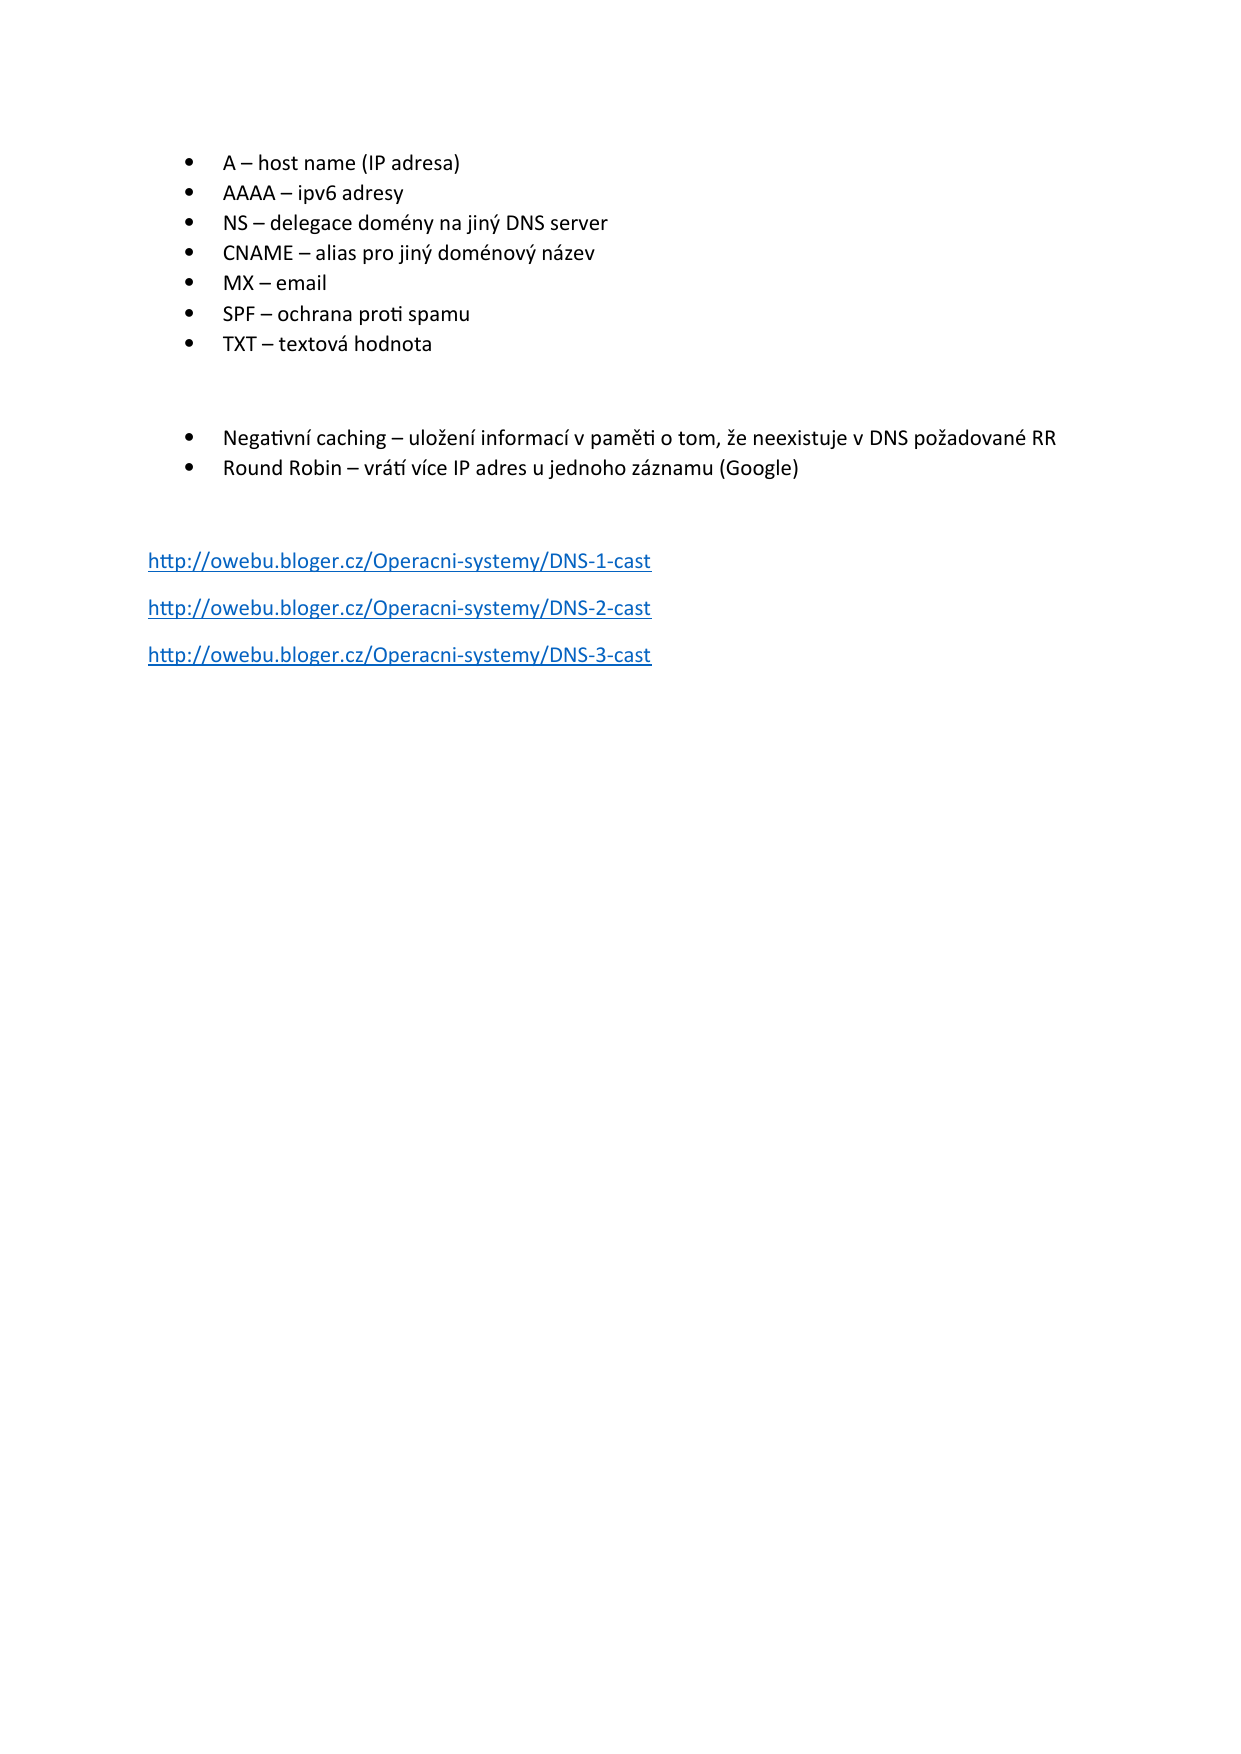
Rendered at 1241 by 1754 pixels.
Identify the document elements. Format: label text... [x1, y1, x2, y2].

list SPF – ochrana proti spamu [185, 299, 1093, 327]
list MX – email [185, 268, 1093, 296]
list Negativní caching – uložení informací v paměti o tom, že neexistuje v DNS požadované RR [185, 423, 1093, 451]
text http://owebu.bloger.cz/Operacni-systemy/DNS-2-cast [148, 593, 1093, 621]
list Round Robin – vrátí více IP adres u jednoho záznamu (Google) [185, 453, 1093, 481]
list NS – delegace domény na jiný DNS server [185, 208, 1093, 236]
list A – host name (IP adresa) [185, 148, 1093, 176]
text http://owebu.bloger.cz/Operacni-systemy/DNS-3-cast [148, 640, 1093, 668]
list AAAA – ipv6 adresy [185, 178, 1093, 206]
text http://owebu.bloger.cz/Operacni-systemy/DNS-1-cast [148, 547, 1093, 574]
list TXT – textová hodnota [185, 329, 1093, 357]
list CNAME – alias pro jiný doménový název [185, 238, 1093, 266]
